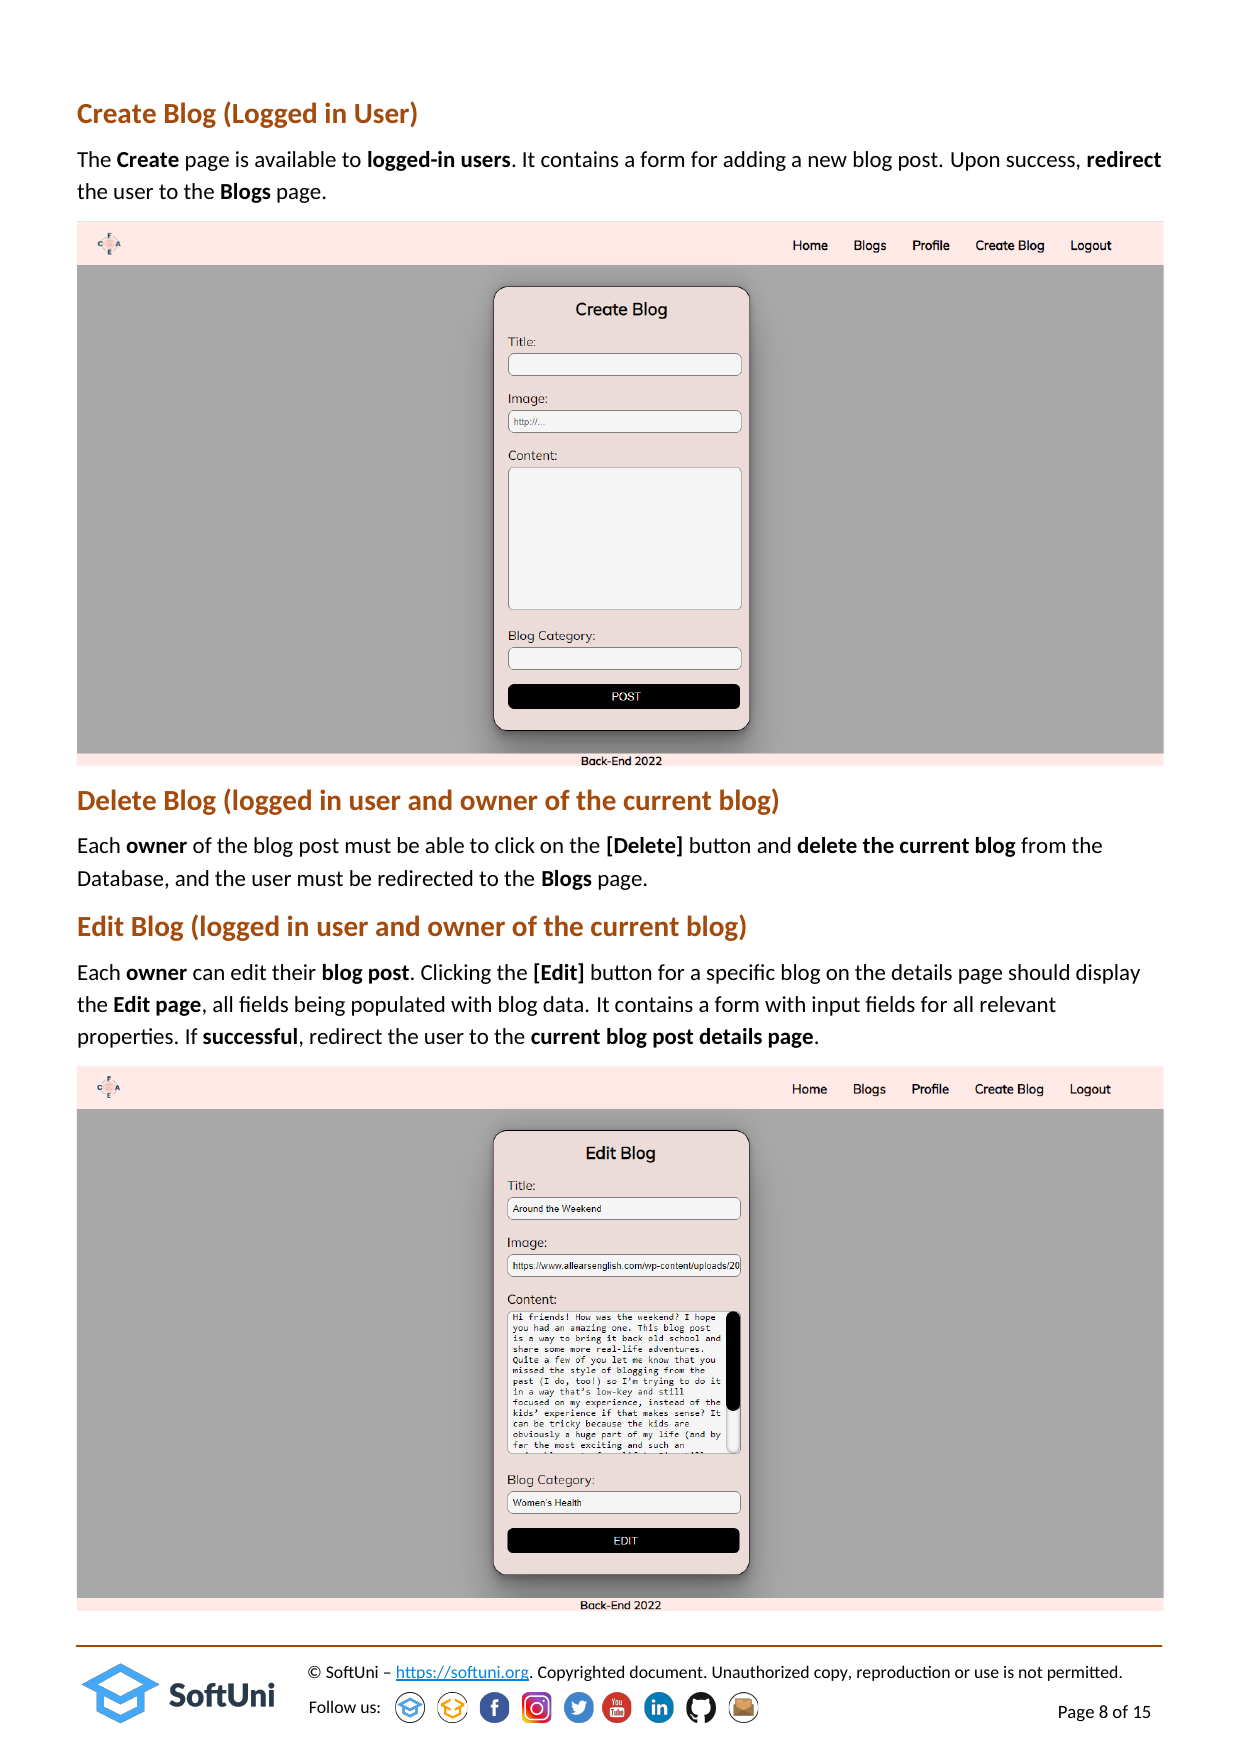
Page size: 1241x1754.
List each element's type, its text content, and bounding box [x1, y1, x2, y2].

picture [479, 1692, 510, 1723]
picture [665, 1692, 674, 1701]
picture [658, 1705, 667, 1714]
picture [728, 1692, 759, 1723]
picture [644, 1714, 653, 1723]
text The Create page is available to logged-in users. It contains a form for adding a new blog post. Upon success, redirect the user to the Blogs page. [77, 145, 1163, 205]
subtitle Create Blog (Logged in User) [77, 95, 1163, 131]
subtitle Edit Blog (logged in user and owner of the current blog) [77, 908, 1163, 944]
text Each owner of the blog post must be able to click on the [Delete] button and delete the current blog from the Database, and the user must be redirected to the Blogs page. [77, 832, 1163, 892]
picture [395, 1692, 425, 1723]
picture [602, 1692, 632, 1723]
picture [644, 1692, 653, 1701]
picture [75, 1658, 281, 1729]
picture [522, 1692, 552, 1723]
subtitle Delete Blog (logged in user and owner of the current blog) [77, 782, 1163, 818]
picture [665, 1714, 674, 1723]
picture [76, 221, 1164, 766]
text Each owner can edit their blog post. Clicking the [Edit] button for a specific blog on the details page should display the Edit page, all fields being populated with blog data. It contains a form with input fields for all relevant properties. If successful, redirect the user to the current blog post details page. [77, 958, 1163, 1050]
picture [686, 1692, 716, 1723]
picture [564, 1692, 594, 1723]
picture [437, 1692, 468, 1723]
picture [76, 1066, 1164, 1611]
